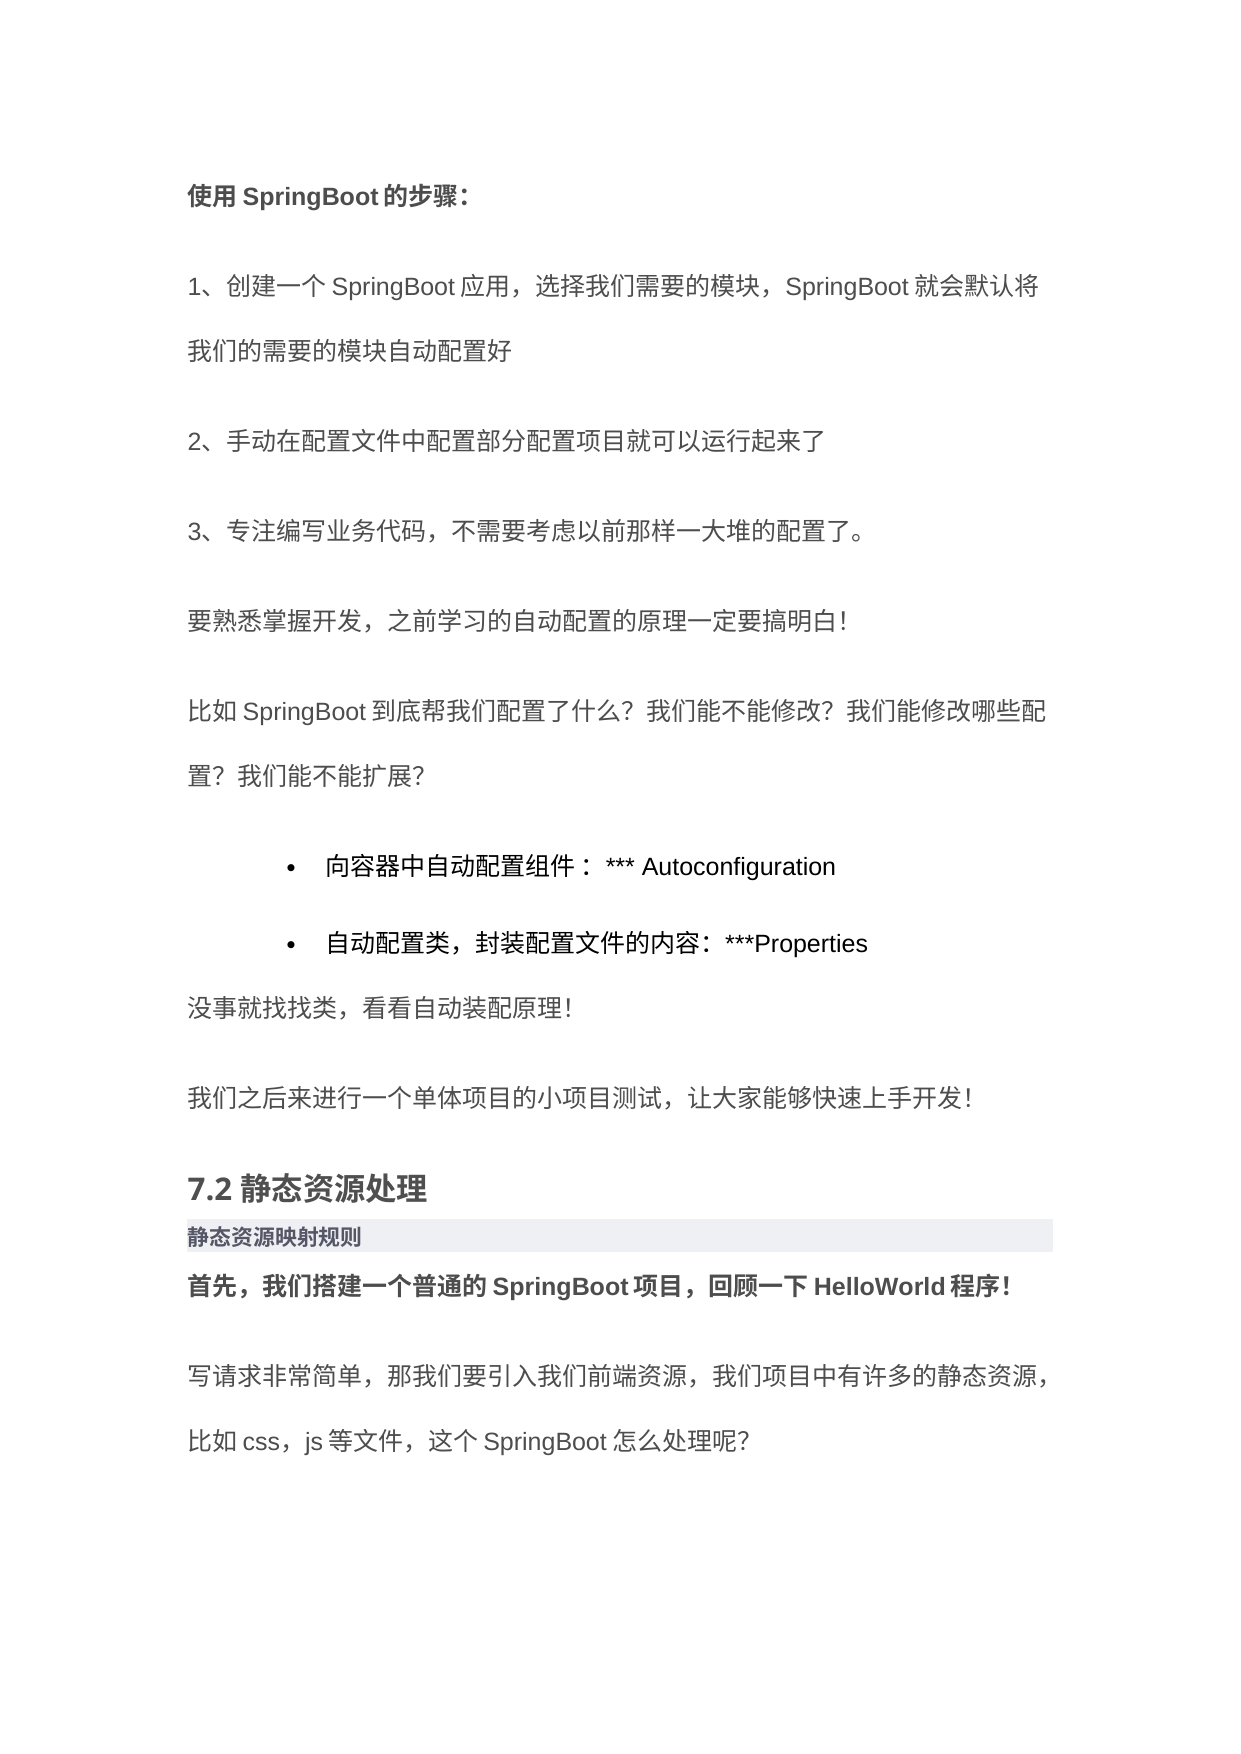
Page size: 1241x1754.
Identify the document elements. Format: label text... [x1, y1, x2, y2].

text 要熟悉掌握开发，之前学习的自动配置的原理一定要搞明白！ [187, 587, 1053, 652]
text 7.2 静态资源处理 [187, 1154, 1053, 1219]
list 自动配置类，封装配置文件的内容：***Properties [287, 909, 1053, 974]
text 2、手动在配置文件中配置部分配置项目就可以运行起来了 [187, 407, 1053, 472]
text 1、创建一个SpringBoot应用，选择我们需要的模块，SpringBoot就会默认将我们的需要的模块自动配置好 [187, 252, 1053, 382]
text 首先，我们搭建一个普通的SpringBoot项目，回顾一下HelloWorld程序！ [187, 1252, 1053, 1317]
text 没事就找找类，看看自动装配原理！ [187, 974, 1053, 1039]
text 比如SpringBoot到底帮我们配置了什么？我们能不能修改？我们能修改哪些配置？我们能不能扩展？ [187, 677, 1053, 807]
list 向容器中自动配置组件 ：*** Autoconfiguration [287, 832, 1053, 897]
text 我们之后来进行一个单体项目的小项目测试，让大家能够快速上手开发！ [187, 1064, 1053, 1129]
text 静态资源映射规则 [187, 1219, 1053, 1252]
text 使用SpringBoot的步骤： [187, 162, 1053, 227]
text 写请求非常简单，那我们要引入我们前端资源，我们项目中有许多的静态资源，比如css，js等文件，这个SpringBoot怎么处理呢？ [187, 1342, 1053, 1472]
text 3、专注编写业务代码，不需要考虑以前那样一大堆的配置了。 [187, 497, 1053, 562]
